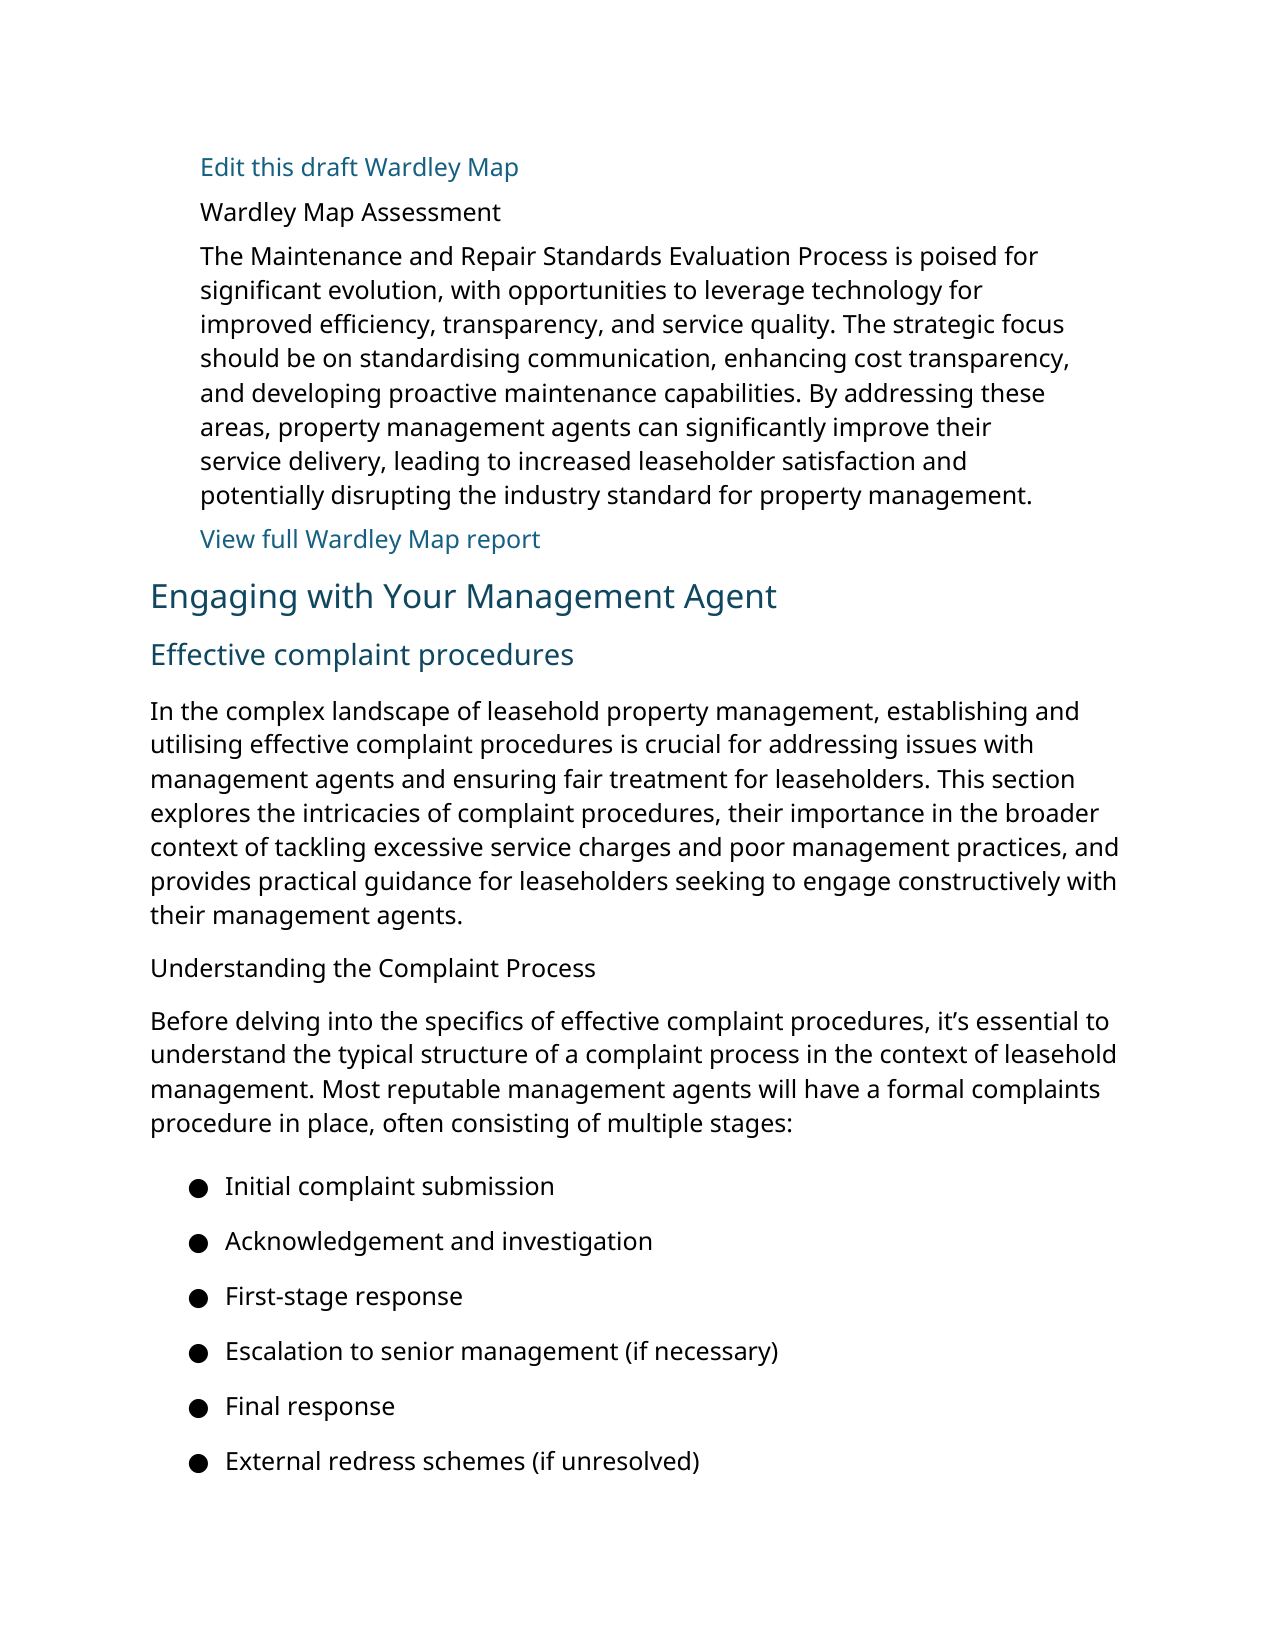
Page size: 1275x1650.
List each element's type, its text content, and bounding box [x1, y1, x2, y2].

list Final response [187, 1378, 1125, 1429]
text The Maintenance and Repair Standards Evaluation Process is poised for significant evolution, with opportunities to leverage technology for improved efficiency, transparency, and service quality. The strategic focus should be on standardising communication, enhancing cost transparency, and developing proactive maintenance capabilities. By addressing these areas, property management agents can significantly improve their service delivery, leading to increased leaseholder satisfaction and potentially disrupting the industry standard for property management. [200, 239, 1075, 511]
list First-stage response [187, 1268, 1125, 1319]
subtitle Engaging with Your Management Agent [150, 573, 1125, 618]
text Wardley Map Assessment [200, 194, 1075, 228]
subtitle Effective complaint procedures [150, 635, 1125, 674]
list Initial complaint submission [187, 1158, 1125, 1209]
text Edit this draft Wardley Map [200, 150, 1075, 184]
list Acknowledgement and investigation [187, 1213, 1125, 1264]
list Escalation to senior management (if necessary) [187, 1323, 1125, 1374]
text In the complex landscape of leasehold property management, establishing and utilising effective complaint procedures is crucial for addressing issues with management agents and ensuring fair treatment for leaseholders. This section explores the intricacies of complaint procedures, their importance in the broader context of tackling excessive service charges and poor management practices, and provides practical guidance for leaseholders seeking to engage constructively with their management agents. [150, 693, 1125, 932]
text Understanding the Complaint Process [150, 950, 1125, 984]
text Before delving into the specifics of effective complaint procedures, it’s essential to understand the typical structure of a complaint process in the context of leasehold management. Most reputable management agents will have a formal complaints procedure in place, often consisting of multiple stages: [150, 1003, 1125, 1139]
text View full Wardley Map report [200, 522, 1075, 556]
list External redress schemes (if unresolved) [187, 1433, 1125, 1484]
